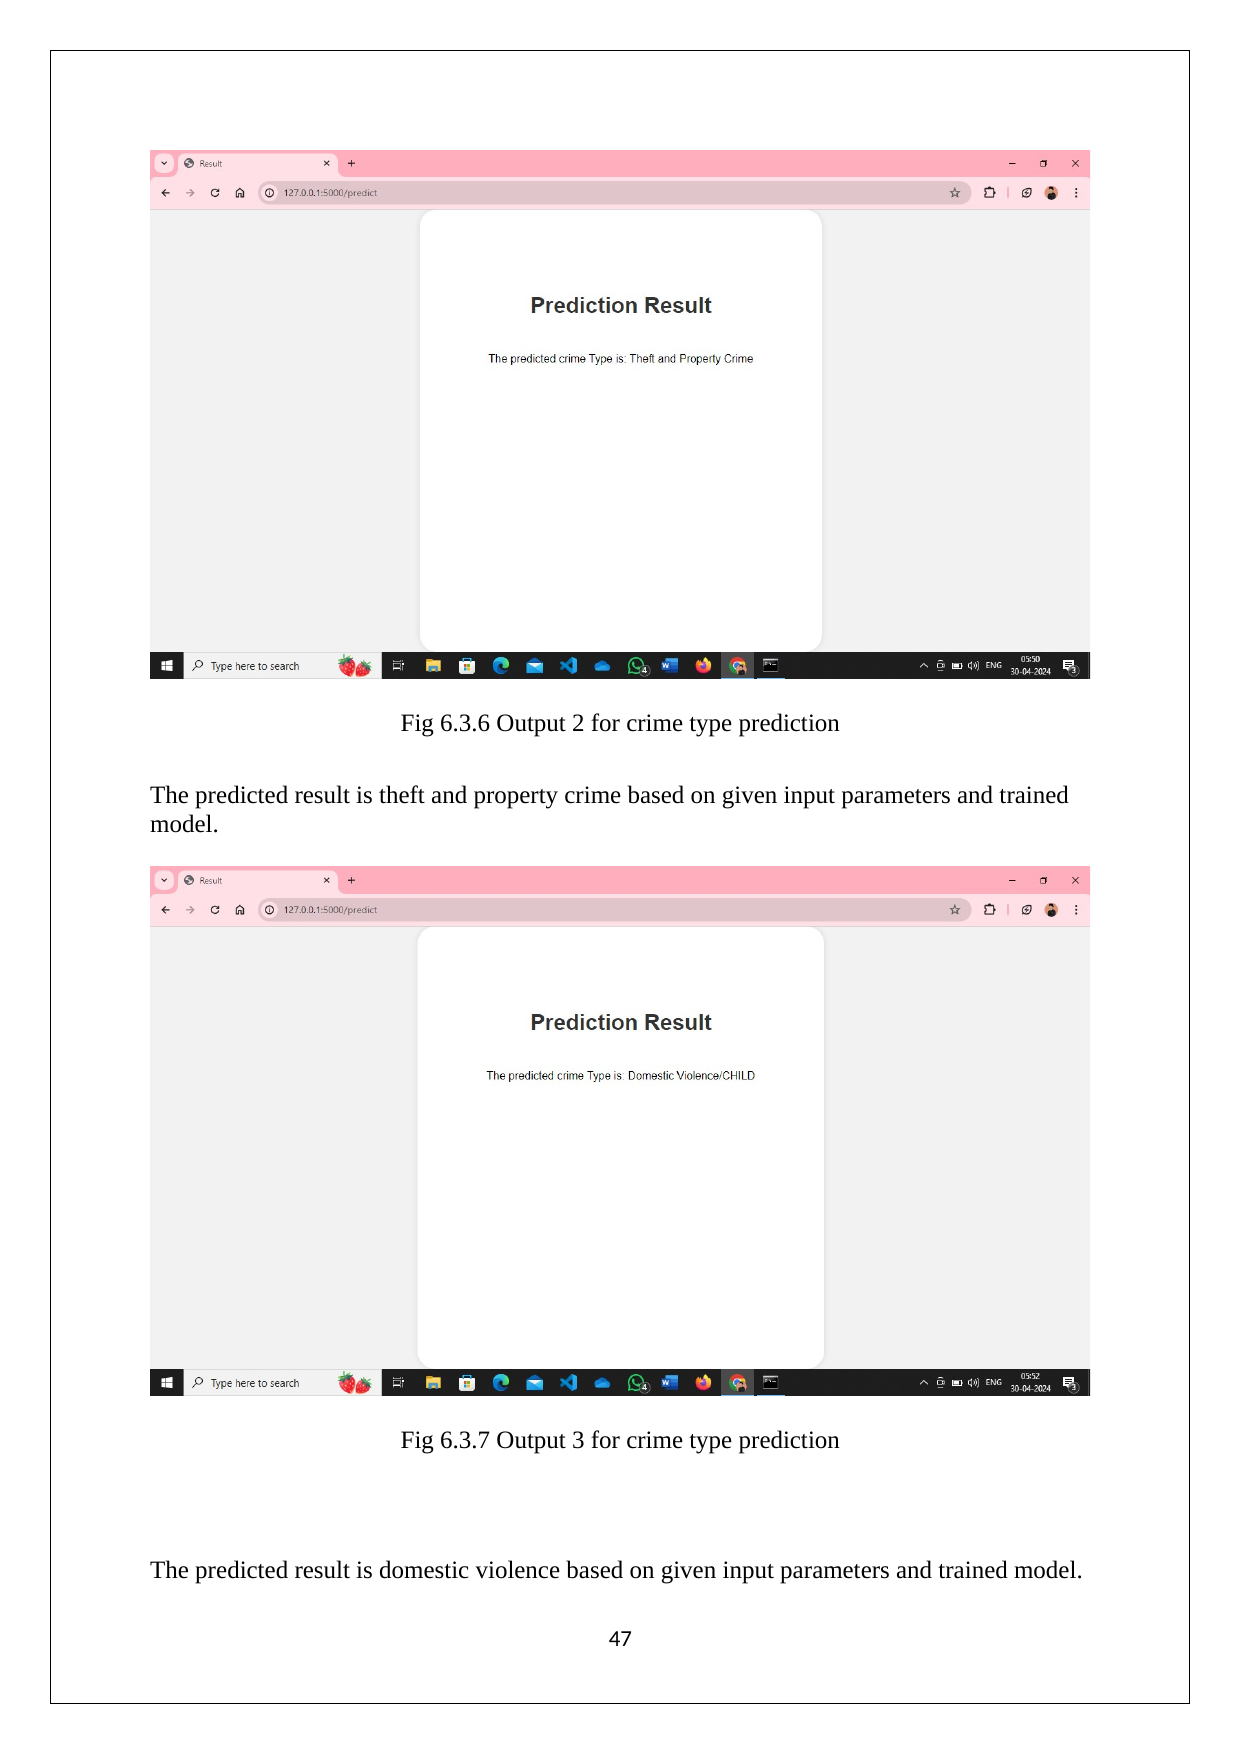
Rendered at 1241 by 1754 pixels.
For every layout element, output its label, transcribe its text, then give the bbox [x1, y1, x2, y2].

text Fig 6.3.6 Output 2 for crime type prediction [150, 708, 1090, 737]
picture [150, 150, 1091, 679]
text The predicted result is theft and property crime based on given input parameters and trained model. [150, 780, 1090, 838]
picture [150, 866, 1091, 1396]
text The predicted result is domestic violence based on given input parameters and trained model. [150, 1555, 1090, 1584]
text Fig 6.3.7 Output 3 for crime type prediction [150, 1425, 1090, 1453]
